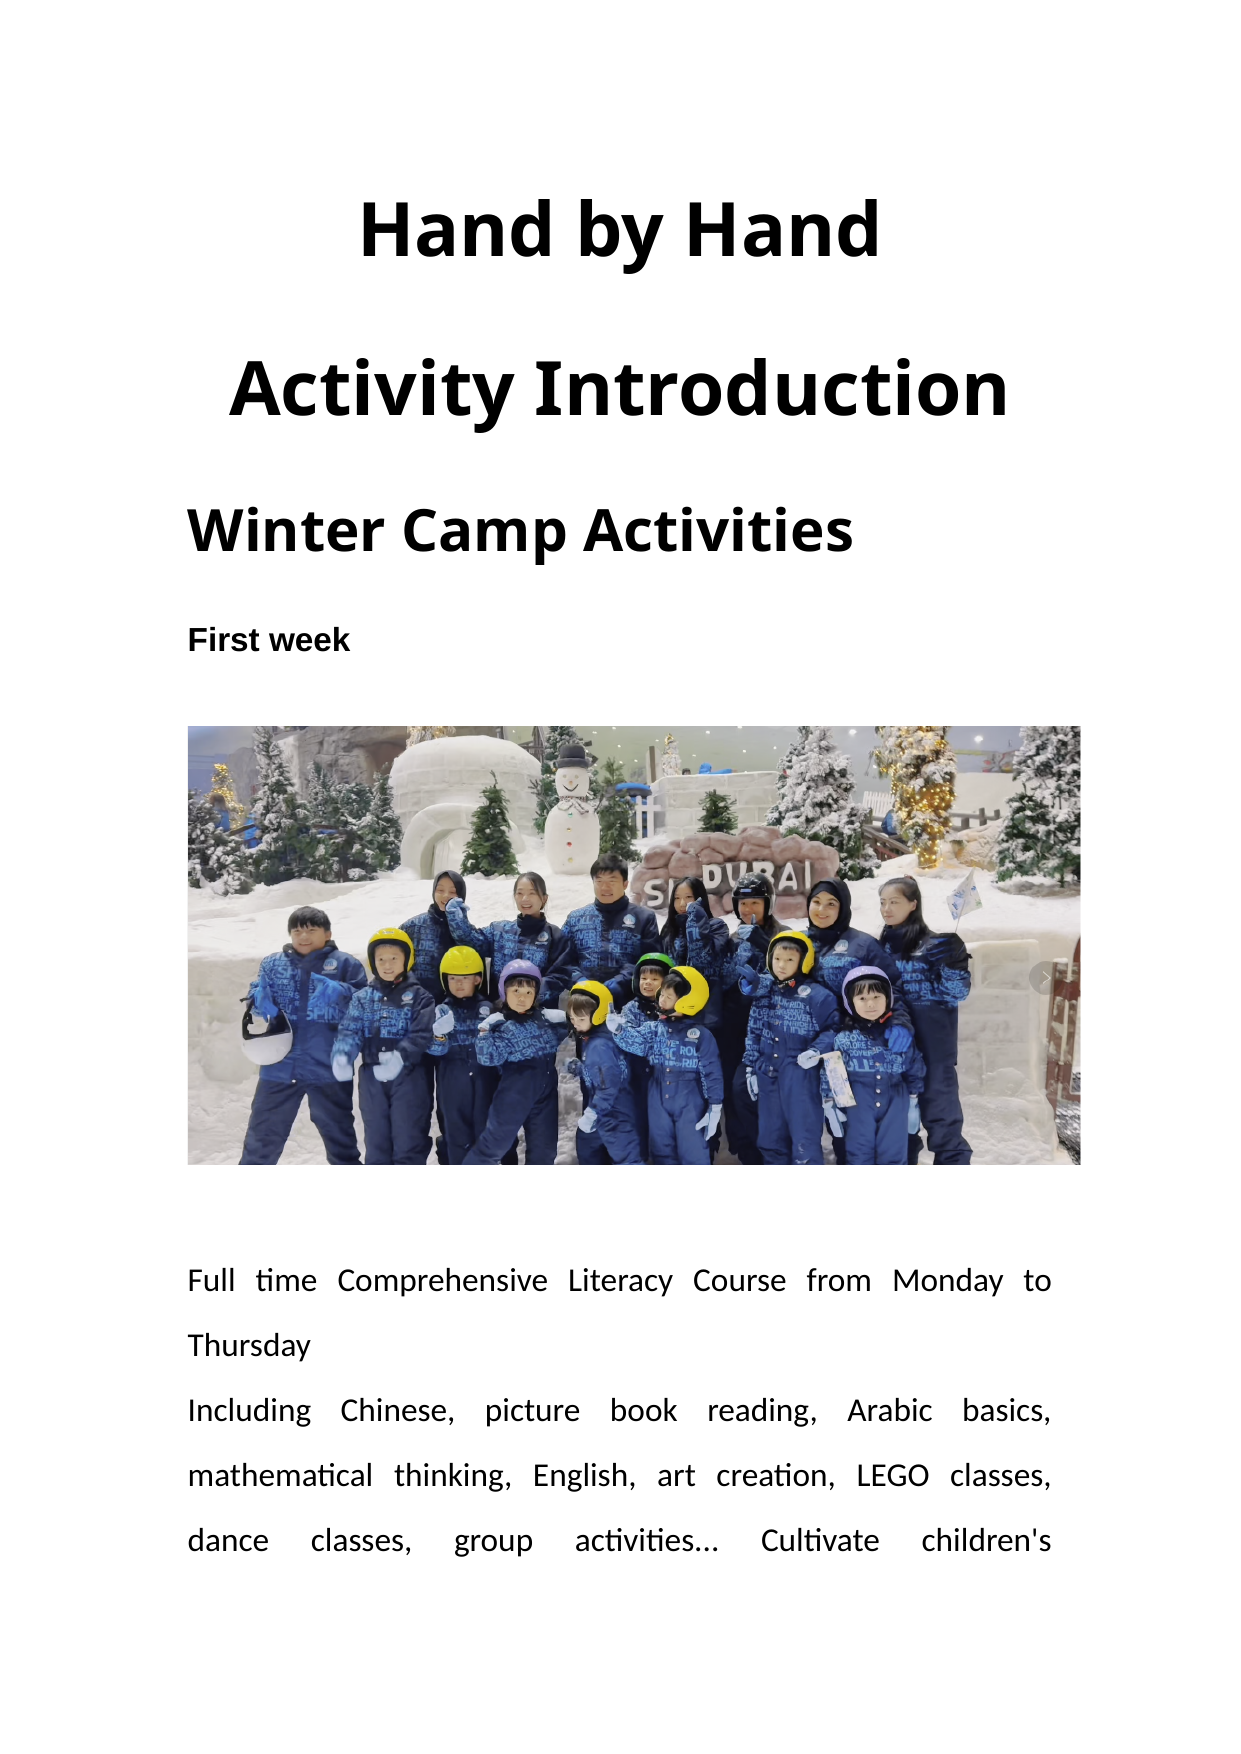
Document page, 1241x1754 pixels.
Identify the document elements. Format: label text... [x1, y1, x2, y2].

text Full time Comprehensive Literacy Course from Monday to Thursday [187, 1247, 1053, 1377]
picture [187, 726, 1081, 1165]
subtitle Activity Introduction [187, 321, 1053, 451]
subtitle Winter Camp Activities [187, 480, 1053, 578]
subtitle First week [187, 607, 1053, 672]
subtitle Hand by Hand [187, 162, 1053, 292]
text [187, 1377, 1053, 1572]
